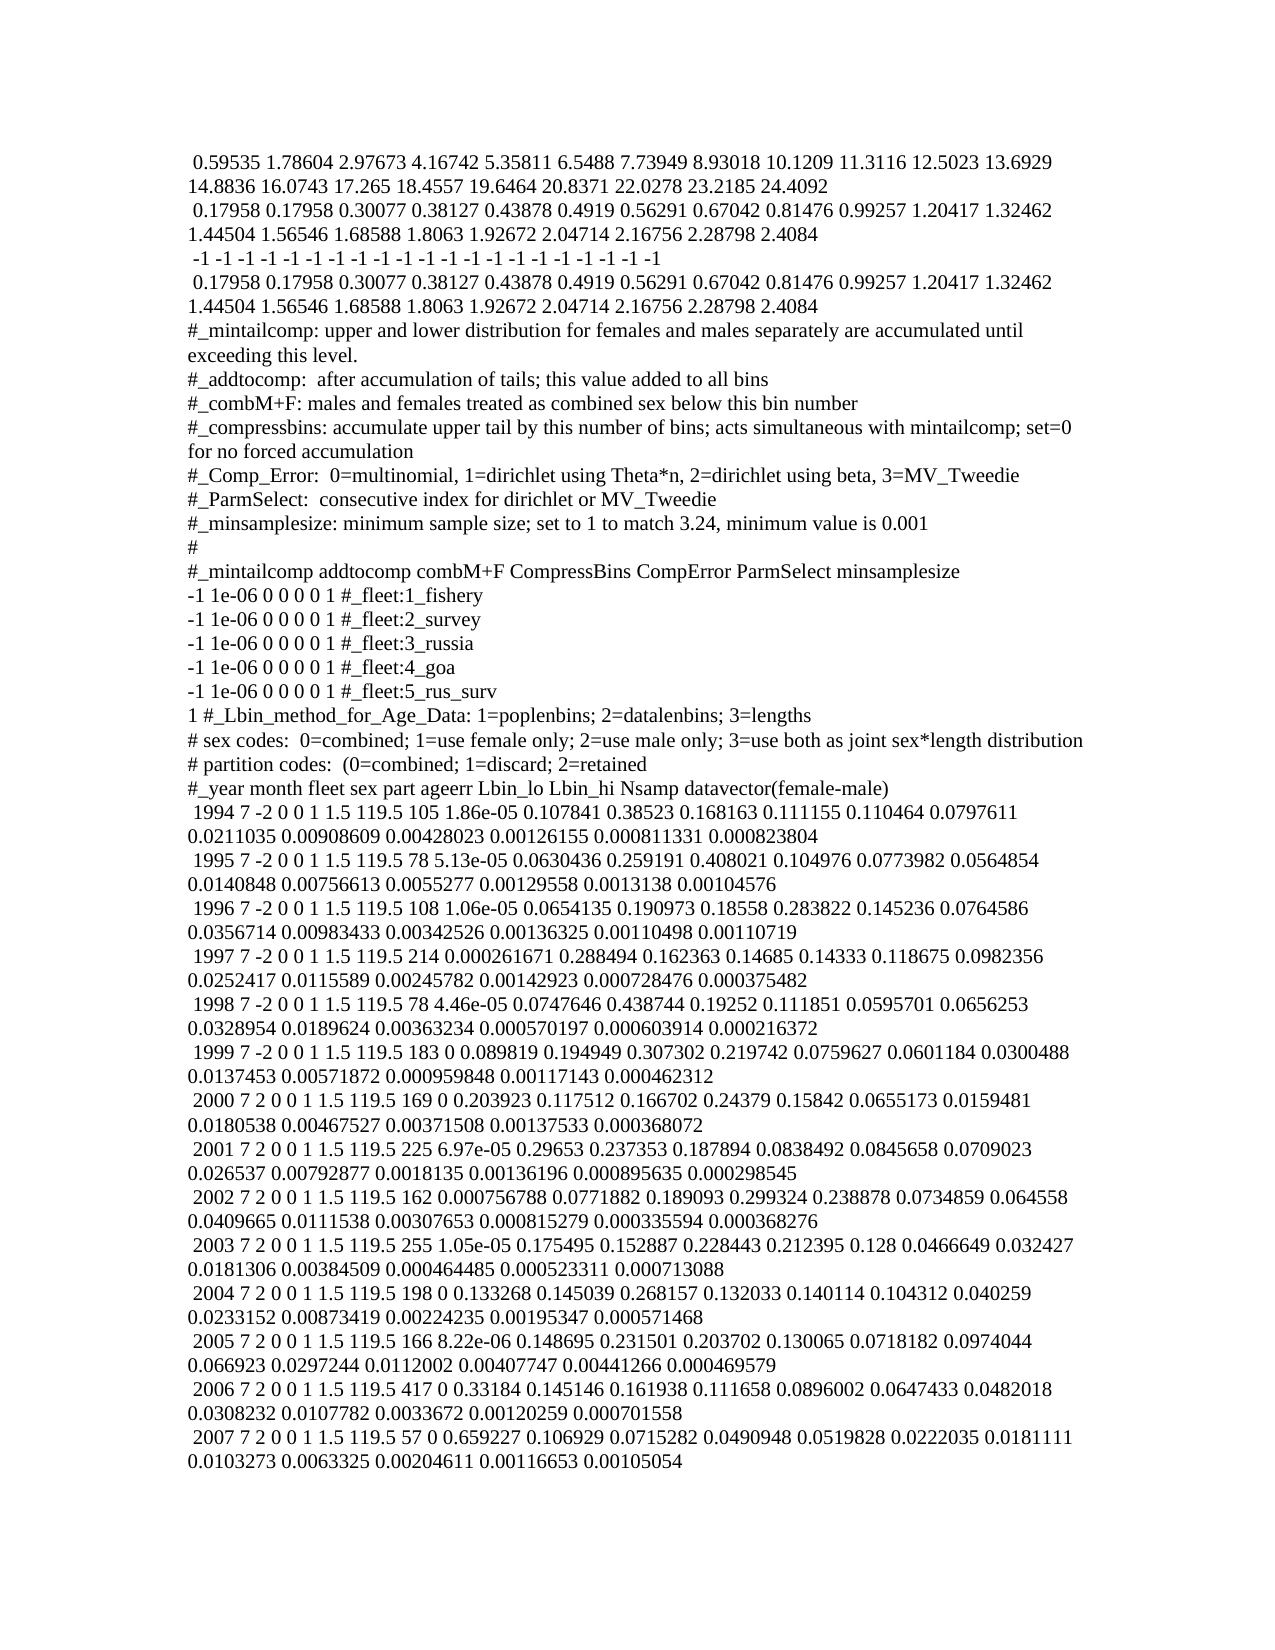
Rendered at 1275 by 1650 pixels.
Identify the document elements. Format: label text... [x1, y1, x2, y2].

text 0.17958 0.17958 0.30077 0.38127 0.43878 0.4919 0.56291 0.67042 0.81476 0.99257 1.20417 1.32462 1.44504 1.56546 1.68588 1.8063 1.92672 2.04714 2.16756 2.28798 2.4084 [187, 270, 1087, 318]
text #_addtocomp: after accumulation of tails; this value added to all bins [187, 367, 1087, 391]
text -1 1e-06 0 0 0 0 1 #_fleet:4_goa [187, 655, 1087, 679]
text -1 1e-06 0 0 0 0 1 #_fleet:1_fishery [187, 583, 1087, 607]
text 1996 7 -2 0 0 1 1.5 119.5 108 1.06e-05 0.0654135 0.190973 0.18558 0.283822 0.145236 0.0764586 0.0356714 0.00983433 0.00342526 0.00136325 0.00110498 0.00110719 [187, 896, 1087, 944]
text 0.17958 0.17958 0.30077 0.38127 0.43878 0.4919 0.56291 0.67042 0.81476 0.99257 1.20417 1.32462 1.44504 1.56546 1.68588 1.8063 1.92672 2.04714 2.16756 2.28798 2.4084 [187, 198, 1087, 246]
text #_combM+F: males and females treated as combined sex below this bin number [187, 391, 1087, 415]
text 2003 7 2 0 0 1 1.5 119.5 255 1.05e-05 0.175495 0.152887 0.228443 0.212395 0.128 0.0466649 0.032427 0.0181306 0.00384509 0.000464485 0.000523311 0.000713088 [187, 1233, 1087, 1281]
text 1998 7 -2 0 0 1 1.5 119.5 78 4.46e-05 0.0747646 0.438744 0.19252 0.111851 0.0595701 0.0656253 0.0328954 0.0189624 0.00363234 0.000570197 0.000603914 0.000216372 [187, 992, 1087, 1040]
text # partition codes: (0=combined; 1=discard; 2=retained [187, 752, 1087, 776]
text 0.59535 1.78604 2.97673 4.16742 5.35811 6.5488 7.73949 8.93018 10.1209 11.3116 12.5023 13.6929 14.8836 16.0743 17.265 18.4557 19.6464 20.8371 22.0278 23.2185 24.4092 [187, 150, 1087, 198]
text 1 #_Lbin_method_for_Age_Data: 1=poplenbins; 2=datalenbins; 3=lengths [187, 703, 1087, 727]
text #_minsamplesize: minimum sample size; set to 1 to match 3.24, minimum value is 0.001 [187, 511, 1087, 535]
text 2000 7 2 0 0 1 1.5 119.5 169 0 0.203923 0.117512 0.166702 0.24379 0.15842 0.0655173 0.0159481 0.0180538 0.00467527 0.00371508 0.00137533 0.000368072 [187, 1088, 1087, 1137]
text 2004 7 2 0 0 1 1.5 119.5 198 0 0.133268 0.145039 0.268157 0.132033 0.140114 0.104312 0.040259 0.0233152 0.00873419 0.00224235 0.00195347 0.000571468 [187, 1281, 1087, 1329]
text #_year month fleet sex part ageerr Lbin_lo Lbin_hi Nsamp datavector(female-male) [187, 776, 1087, 800]
text 1997 7 -2 0 0 1 1.5 119.5 214 0.000261671 0.288494 0.162363 0.14685 0.14333 0.118675 0.0982356 0.0252417 0.0115589 0.00245782 0.00142923 0.000728476 0.000375482 [187, 944, 1087, 992]
text -1 -1 -1 -1 -1 -1 -1 -1 -1 -1 -1 -1 -1 -1 -1 -1 -1 -1 -1 -1 -1 [187, 246, 1087, 270]
text -1 1e-06 0 0 0 0 1 #_fleet:3_russia [187, 631, 1087, 655]
text -1 1e-06 0 0 0 0 1 #_fleet:5_rus_surv [187, 679, 1087, 703]
text #_ParmSelect: consecutive index for dirichlet or MV_Tweedie [187, 487, 1087, 511]
text #_Comp_Error: 0=multinomial, 1=dirichlet using Theta*n, 2=dirichlet using beta, 3=MV_Tweedie [187, 463, 1087, 487]
text -1 1e-06 0 0 0 0 1 #_fleet:2_survey [187, 607, 1087, 631]
text #_mintailcomp: upper and lower distribution for females and males separately are accumulated until exceeding this level. [187, 318, 1087, 367]
text #_compressbins: accumulate upper tail by this number of bins; acts simultaneous with mintailcomp; set=0 for no forced accumulation [187, 415, 1087, 463]
text 1994 7 -2 0 0 1 1.5 119.5 105 1.86e-05 0.107841 0.38523 0.168163 0.111155 0.110464 0.0797611 0.0211035 0.00908609 0.00428023 0.00126155 0.000811331 0.000823804 [187, 800, 1087, 848]
text 2001 7 2 0 0 1 1.5 119.5 225 6.97e-05 0.29653 0.237353 0.187894 0.0838492 0.0845658 0.0709023 0.026537 0.00792877 0.0018135 0.00136196 0.000895635 0.000298545 [187, 1137, 1087, 1185]
text 2002 7 2 0 0 1 1.5 119.5 162 0.000756788 0.0771882 0.189093 0.299324 0.238878 0.0734859 0.064558 0.0409665 0.0111538 0.00307653 0.000815279 0.000335594 0.000368276 [187, 1185, 1087, 1233]
text # [187, 535, 1087, 559]
text 1995 7 -2 0 0 1 1.5 119.5 78 5.13e-05 0.0630436 0.259191 0.408021 0.104976 0.0773982 0.0564854 0.0140848 0.00756613 0.0055277 0.00129558 0.0013138 0.00104576 [187, 848, 1087, 896]
text #_mintailcomp addtocomp combM+F CompressBins CompError ParmSelect minsamplesize [187, 559, 1087, 583]
text 2007 7 2 0 0 1 1.5 119.5 57 0 0.659227 0.106929 0.0715282 0.0490948 0.0519828 0.0222035 0.0181111 0.0103273 0.0063325 0.00204611 0.00116653 0.00105054 [187, 1425, 1087, 1473]
text 2005 7 2 0 0 1 1.5 119.5 166 8.22e-06 0.148695 0.231501 0.203702 0.130065 0.0718182 0.0974044 0.066923 0.0297244 0.0112002 0.00407747 0.00441266 0.000469579 [187, 1329, 1087, 1377]
text # sex codes: 0=combined; 1=use female only; 2=use male only; 3=use both as joint sex*length distribution [187, 727, 1087, 752]
text 2006 7 2 0 0 1 1.5 119.5 417 0 0.33184 0.145146 0.161938 0.111658 0.0896002 0.0647433 0.0482018 0.0308232 0.0107782 0.0033672 0.00120259 0.000701558 [187, 1377, 1087, 1425]
text 1999 7 -2 0 0 1 1.5 119.5 183 0 0.089819 0.194949 0.307302 0.219742 0.0759627 0.0601184 0.0300488 0.0137453 0.00571872 0.000959848 0.00117143 0.000462312 [187, 1040, 1087, 1088]
